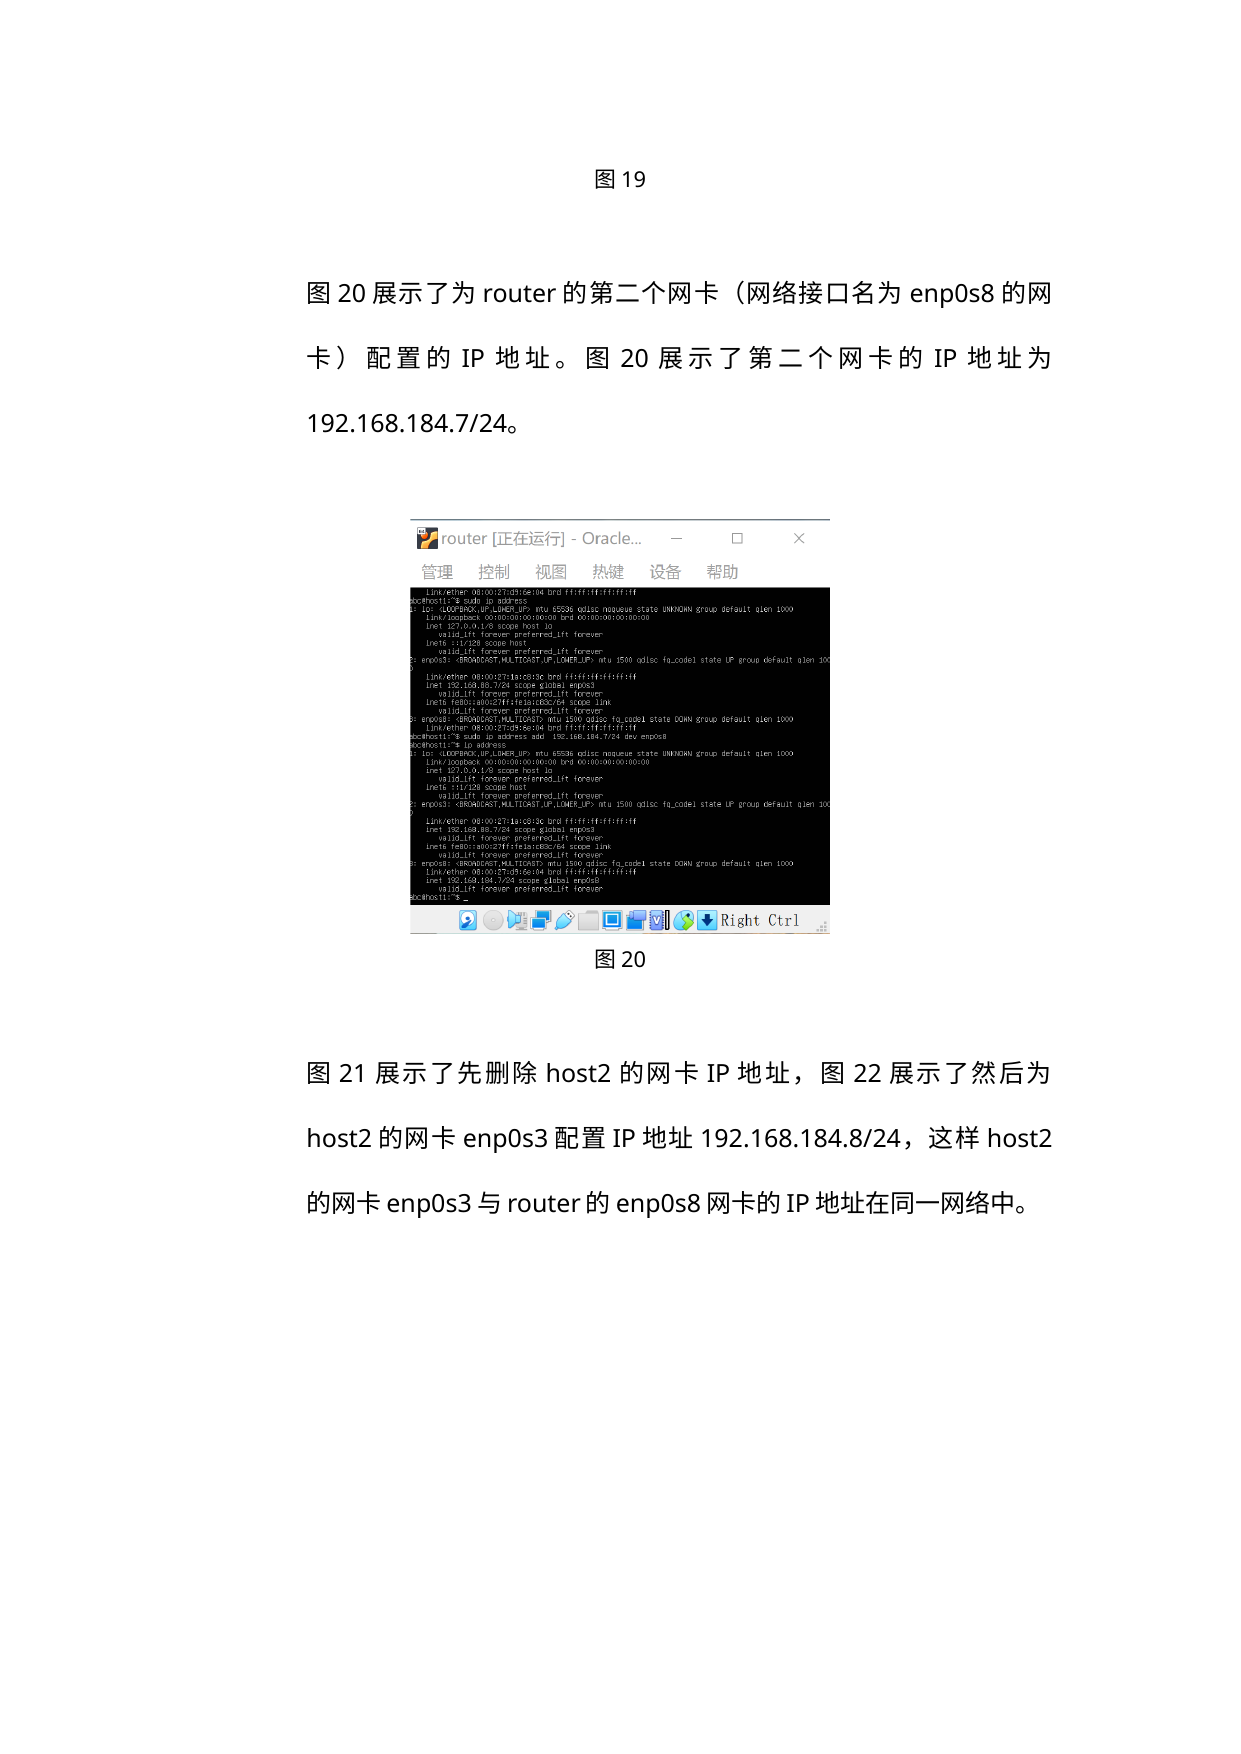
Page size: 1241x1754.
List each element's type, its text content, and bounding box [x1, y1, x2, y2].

text 图19 [187, 162, 1053, 194]
picture [410, 519, 830, 934]
list 图20展示了为router的第二个网卡（网络接口名为enp0s8的网卡）配置的IP地址。图20展示了第二个网卡的IP地址为192.168.184.7/24。 [306, 259, 1053, 454]
list 图21展示了先删除host2的网卡IP地址，图22展示了然后为host2的网卡enp0s3配置IP地址192.168.184.8/24，这样host2的网卡enp0s3与router的enp0s8网卡的IP地址在同一网络中。 [306, 1039, 1053, 1234]
text 图20 [187, 942, 1053, 974]
